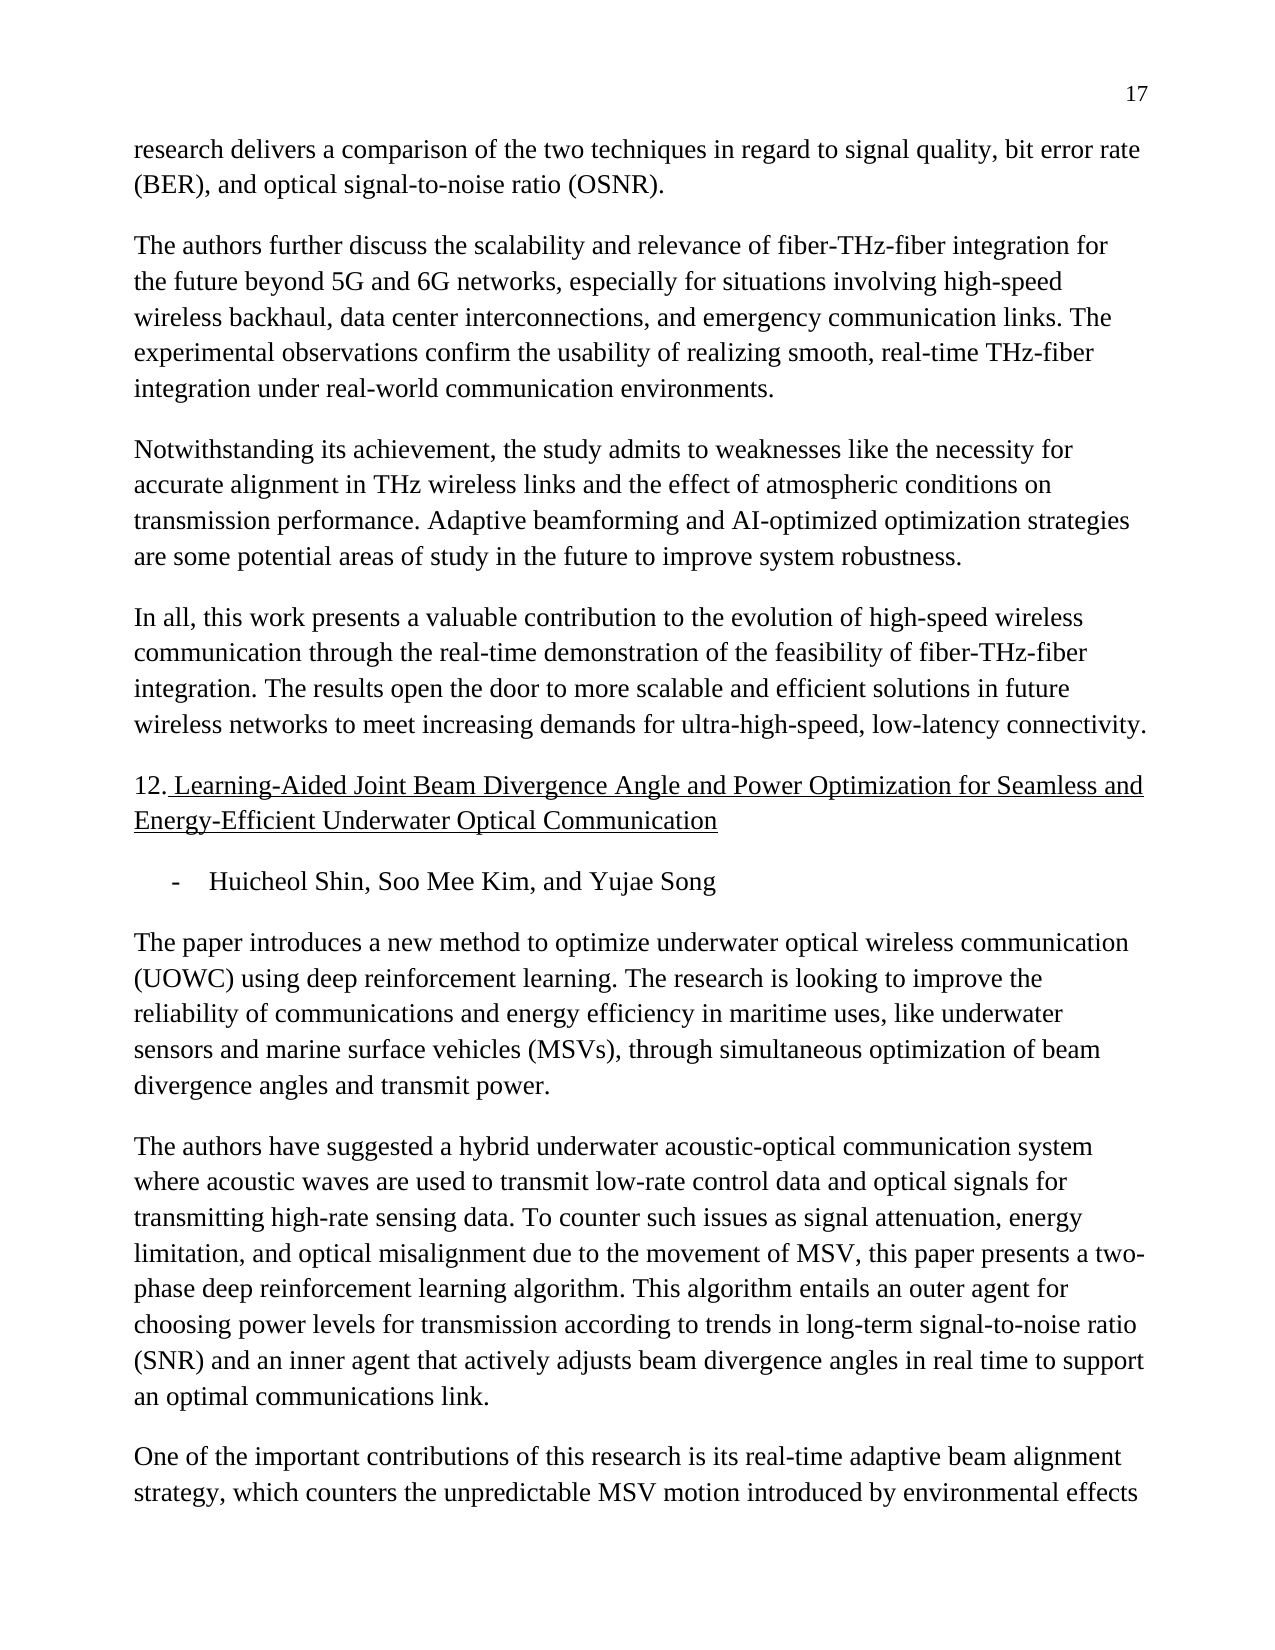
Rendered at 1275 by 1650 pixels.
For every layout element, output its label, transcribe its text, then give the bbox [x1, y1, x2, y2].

text Notwithstanding its achievement, the study admits to weaknesses like the necessity for accurate alignment in THz wireless links and the effect of atmospheric conditions on transmission performance. Adaptive beamforming and AI-optimized optimization strategies are some potential areas of study in the future to improve system robustness. [133, 433, 1148, 571]
list Huicheol Shin, Soo Mee Kim, and Yujae Song [171, 865, 1148, 896]
text In all, this work presents a valuable contribution to the evolution of high-speed wireless communication through the real-time demonstration of the feasibility of fiber-THz-fiber integration. The results open the door to more scalable and efficient solutions in future wireless networks to meet increasing demands for ultra-high-speed, low-latency connectivity. [133, 601, 1148, 739]
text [133, 133, 1148, 200]
text The authors have suggested a hybrid underwater acoustic-optical communication system where acoustic waves are used to transmit low-rate control data and optical signals for transmitting high-rate sensing data. To counter such issues as signal attenuation, energy limitation, and optical misalignment due to the movement of MSV, this paper presents a two-phase deep reinforcement learning algorithm. This algorithm entails an outer agent for choosing power levels for transmission according to trends in long-term signal-to-noise ratio (SNR) and an inner agent that actively adjusts beam divergence angles in real time to support an optimal communications link. [133, 1129, 1148, 1411]
text 12. Learning-Aided Joint Beam Divergence Angle and Power Optimization for Seamless and Energy-Efficient Underwater Optical Communication [133, 769, 1148, 836]
text The authors further discuss the scalability and relevance of fiber-THz-fiber integration for the future beyond 5G and 6G networks, especially for situations involving high-speed wireless backhaul, data center interconnections, and emergency communication links. The experimental observations confirm the usability of realizing smooth, real-time THz-fiber integration under real-world communication environments. [133, 229, 1148, 403]
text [133, 1440, 1148, 1507]
text The paper introduces a new method to optimize underwater optical wireless communication (UOWC) using deep reinforcement learning. The research is looking to improve the reliability of communications and energy efficiency in maritime uses, like underwater sensors and marine surface vehicles (MSVs), through simultaneous optimization of beam divergence angles and transmit power. [133, 926, 1148, 1100]
